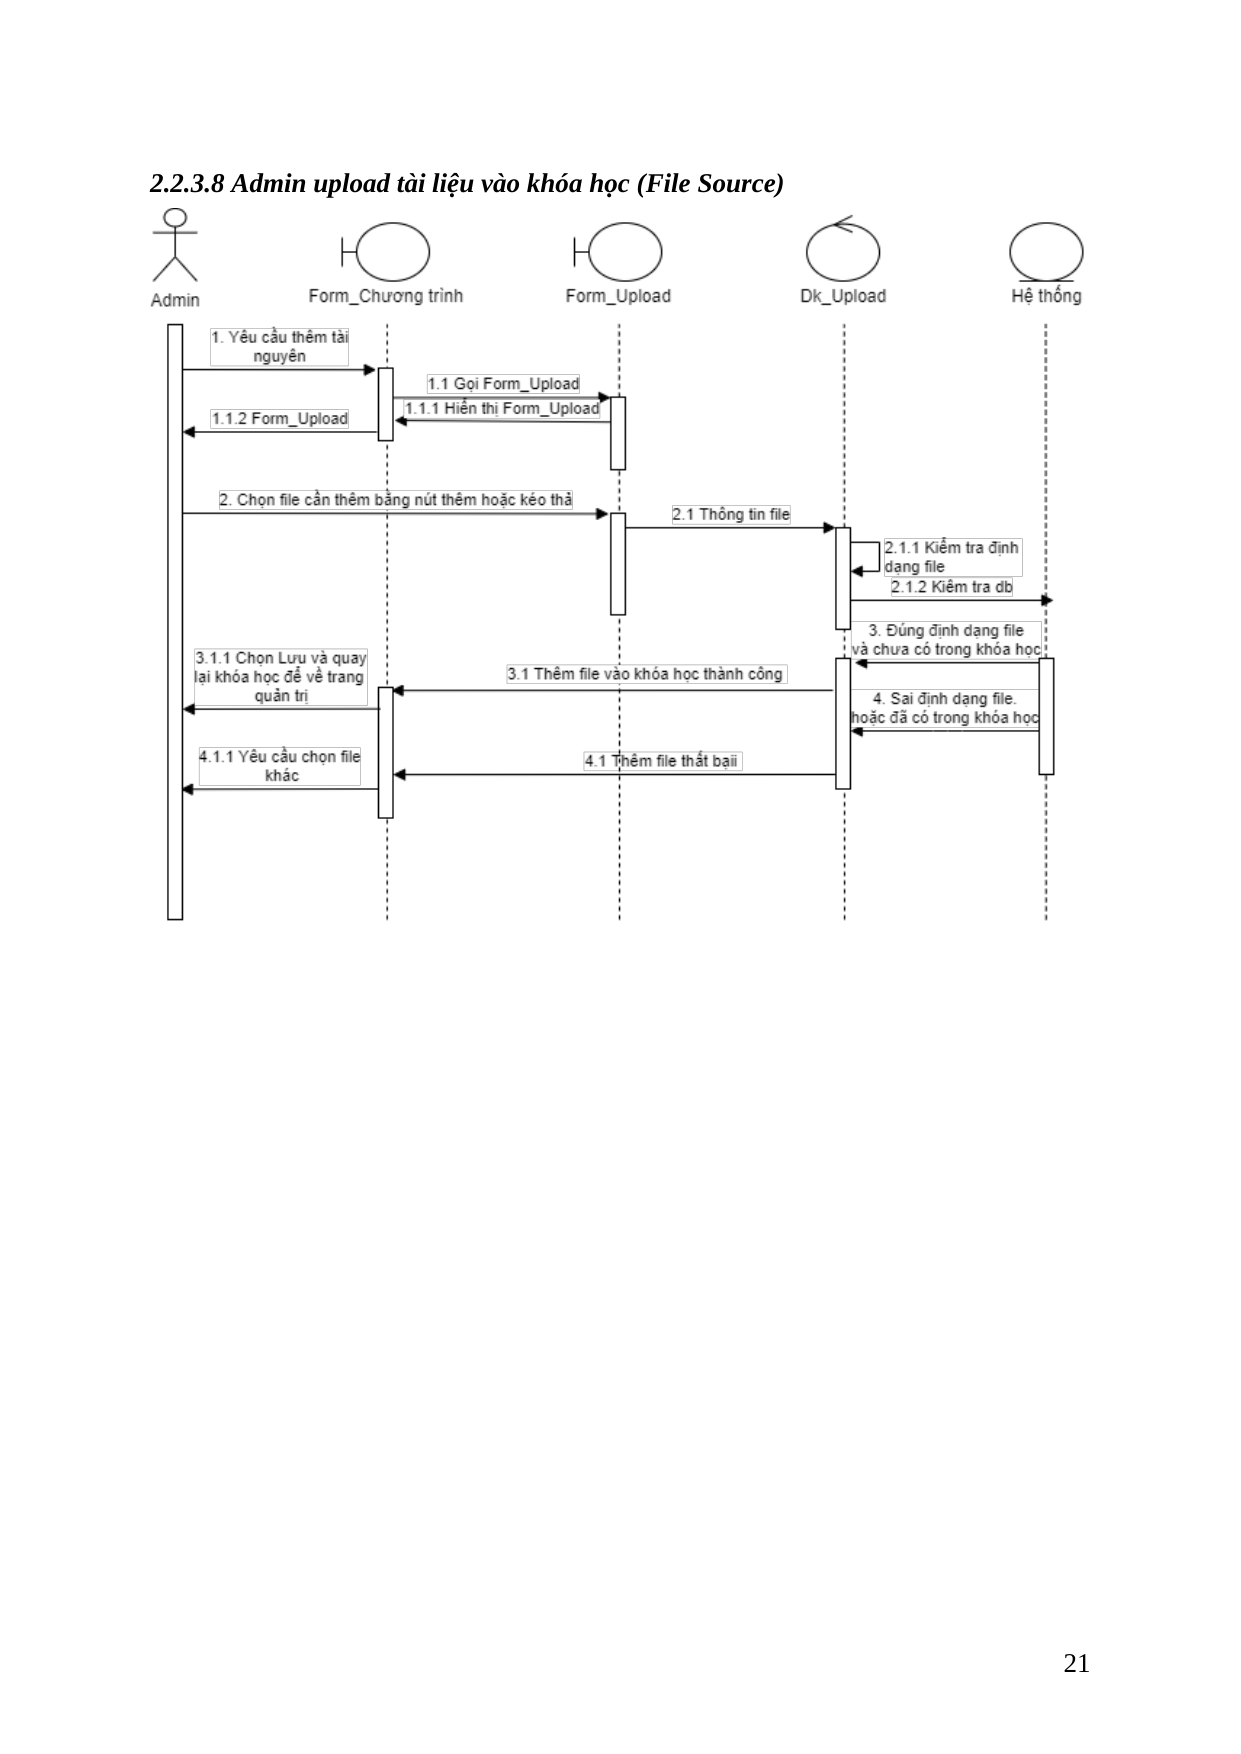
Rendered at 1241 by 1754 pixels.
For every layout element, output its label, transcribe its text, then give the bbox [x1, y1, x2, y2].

picture [150, 208, 1090, 922]
subtitle Admin upload tài liệu vào khóa học (File Source) [150, 164, 1090, 202]
